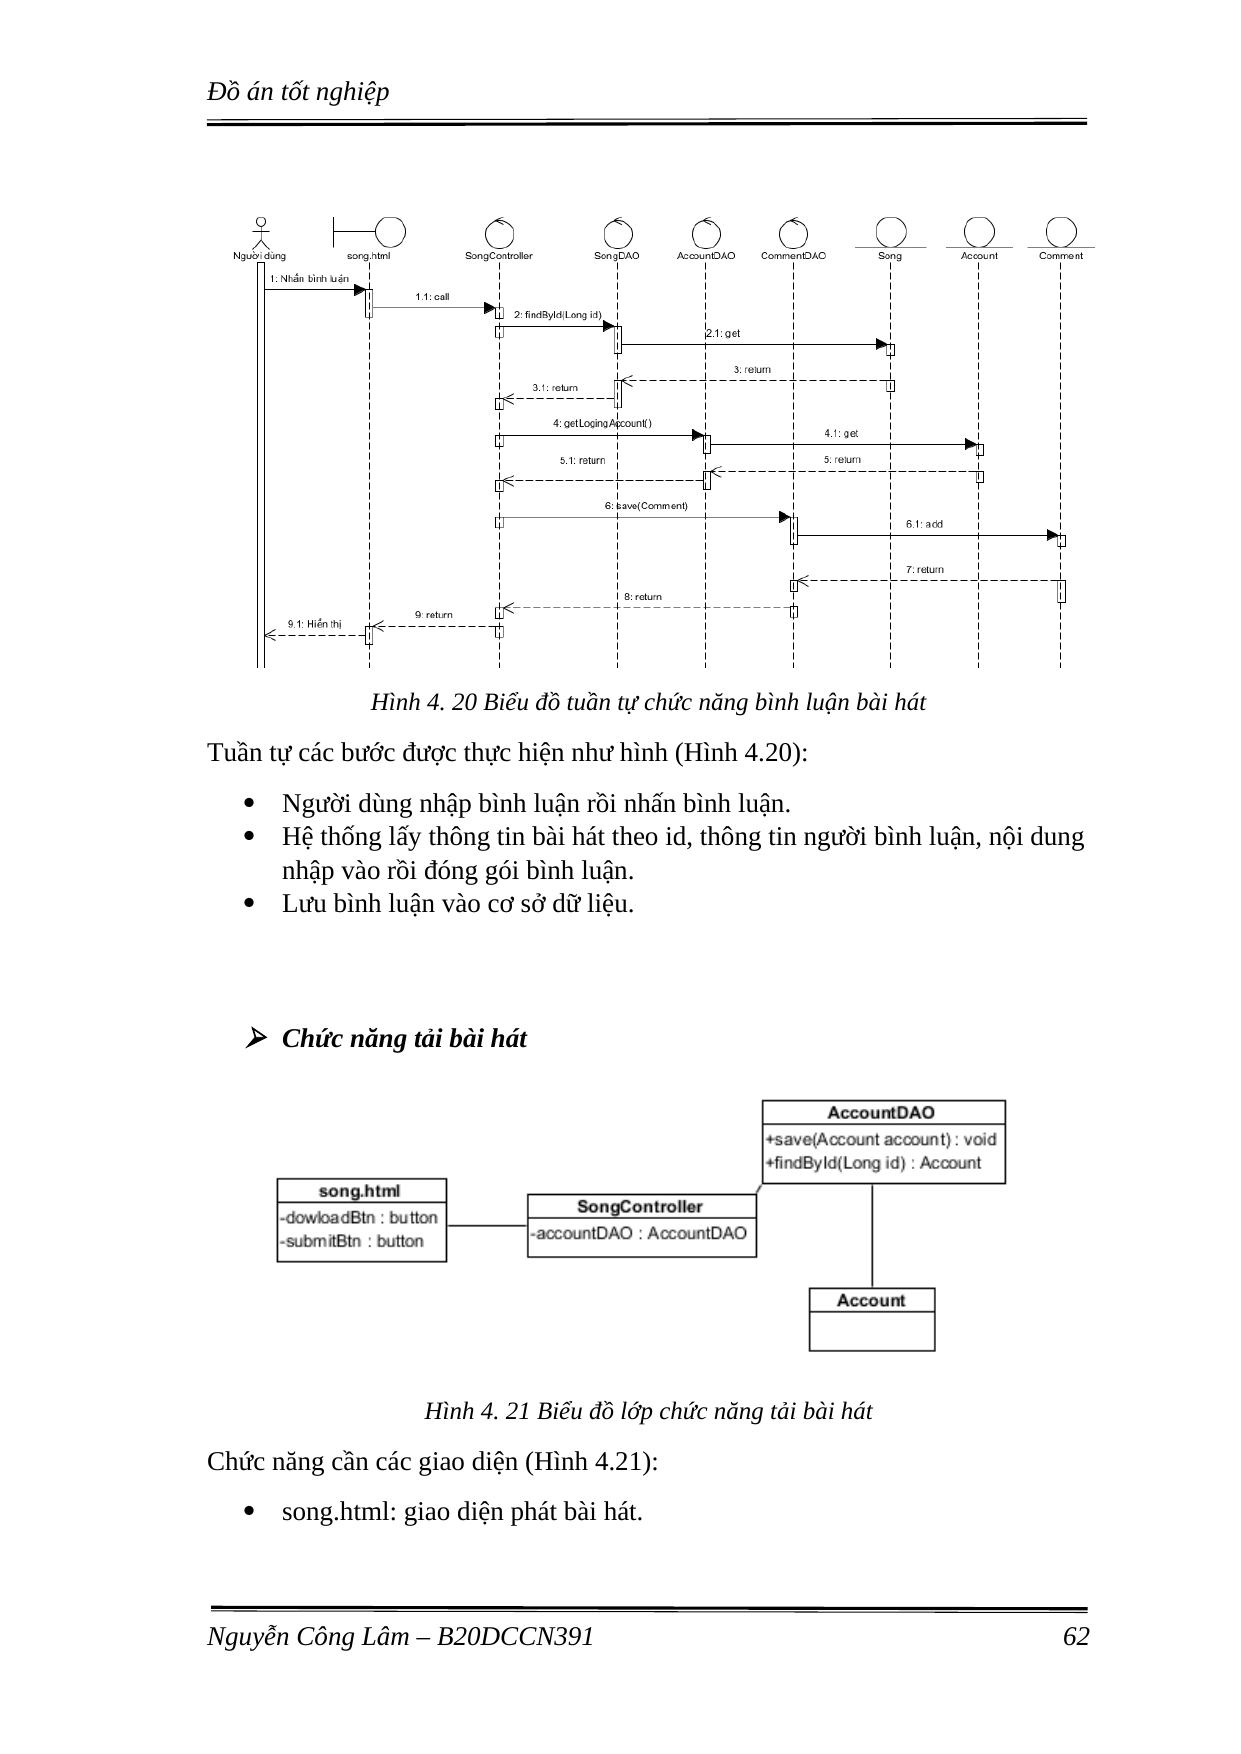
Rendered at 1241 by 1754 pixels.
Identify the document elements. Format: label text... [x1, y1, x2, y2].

text Chức năng cần các giao diện (Hình 4.21): [207, 1445, 1092, 1476]
text Hình 4. 20 Biểu đồ tuần tự chức năng bình luận bài hát [207, 687, 1092, 716]
list song.html: giao diện phát bài hát. [244, 1496, 1092, 1527]
list Người dùng nhập bình luận rồi nhấn bình luận. [244, 787, 1092, 818]
picture [255, 1072, 1044, 1377]
text Hình 4. 21 Biểu đồ lớp chức năng tải bài hát [207, 1396, 1092, 1424]
list Chức năng tải bài hát [244, 1022, 1092, 1053]
picture [221, 207, 1108, 668]
text Tuần tự các bước được thực hiện như hình (Hình 4.20): [207, 736, 1092, 768]
list Hệ thống lấy thông tin bài hát theo id, thông tin người bình luận, nội dung nhập vào rồi đóng gói bình luận. [244, 820, 1092, 885]
list Lưu bình luận vào cơ sở dữ liệu. [244, 888, 1092, 919]
